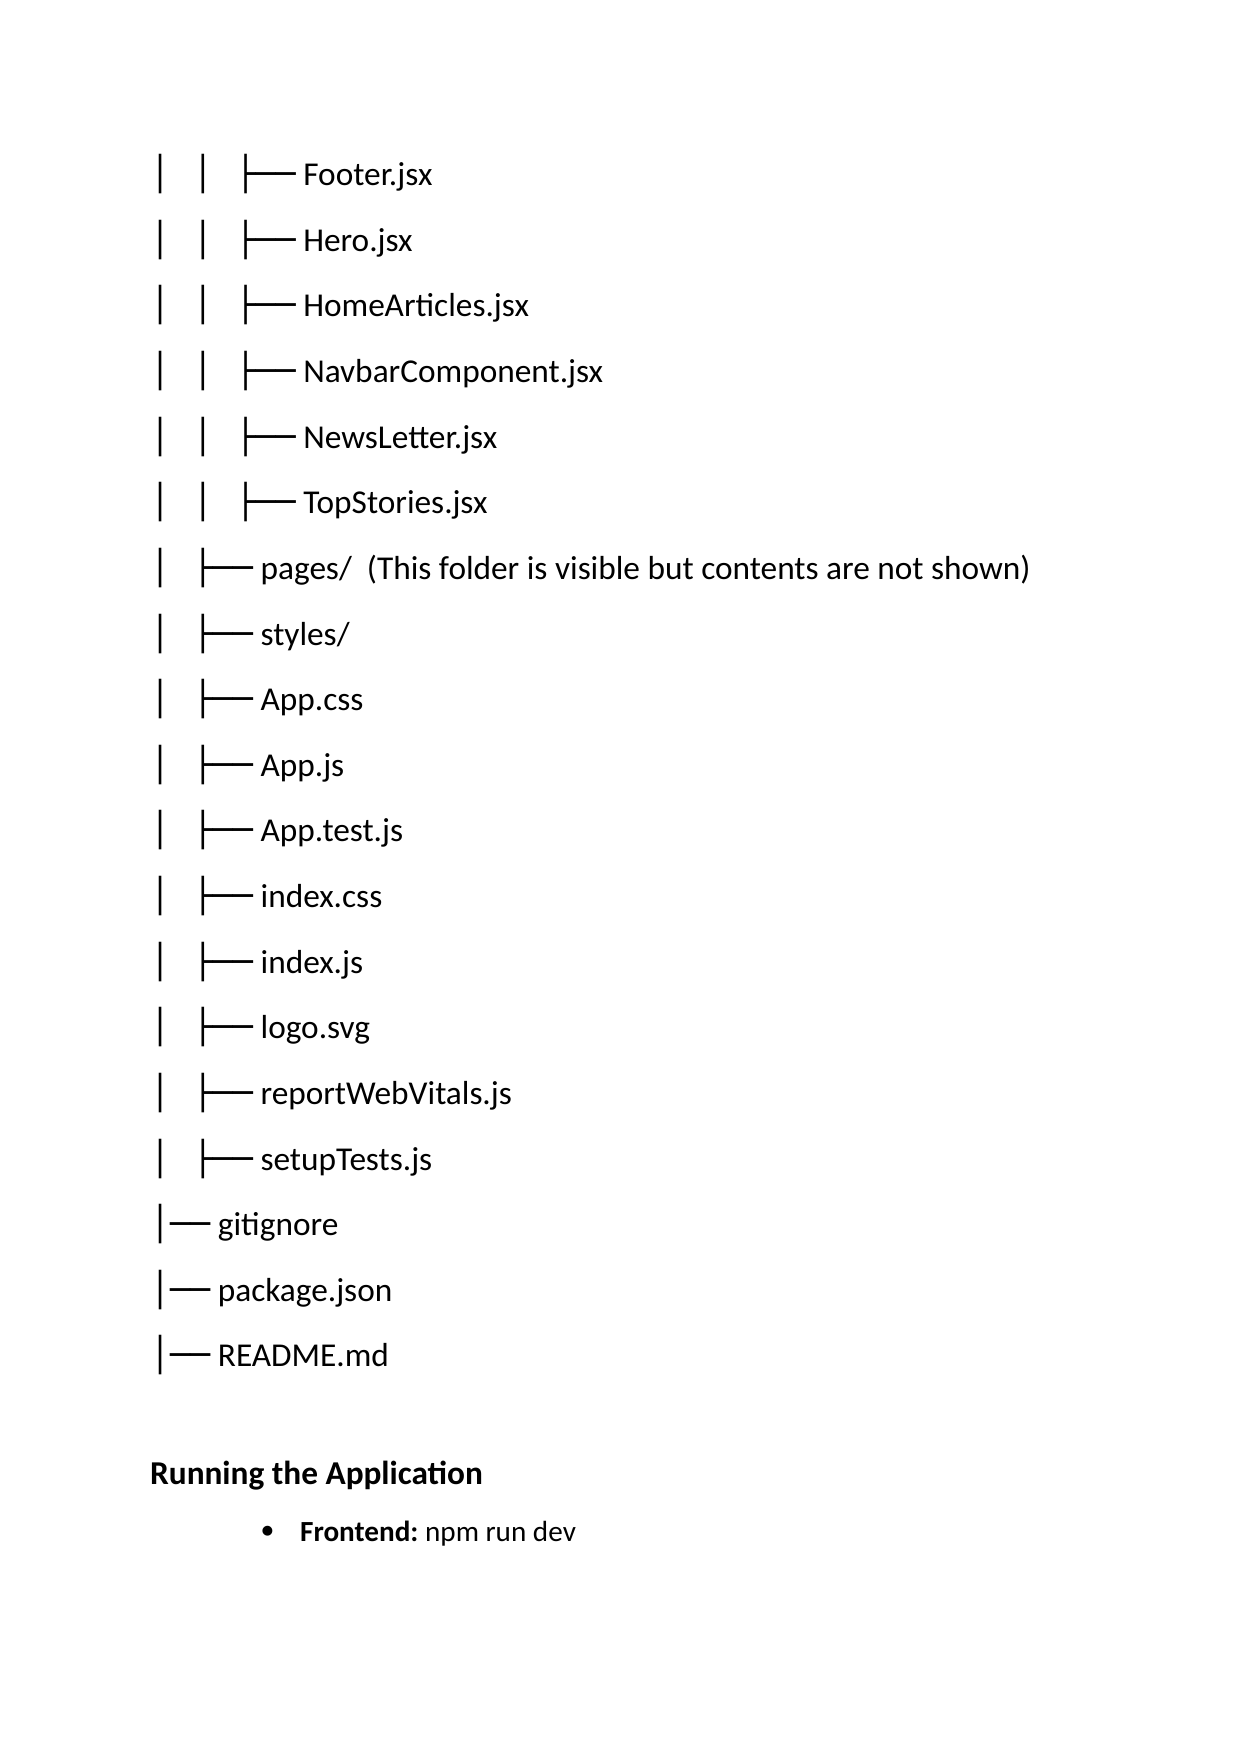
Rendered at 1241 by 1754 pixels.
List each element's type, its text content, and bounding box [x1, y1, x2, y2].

text │ ├── index.js [150, 937, 1090, 983]
text │── README.md [150, 1331, 1090, 1377]
text │ ├── index.css [150, 872, 1090, 917]
text │ │ ├── TopStories.jsx [150, 478, 1090, 523]
text Running the Application [150, 1452, 1090, 1493]
text │── package.json [150, 1266, 1090, 1311]
text │ │ ├── HomeArticles.jsx [150, 281, 1090, 327]
text │ ├── styles/ [150, 609, 1090, 655]
text │ ├── logo.svg [150, 1003, 1090, 1048]
text │── gitignore [150, 1200, 1090, 1245]
text │ ├── App.css [150, 675, 1090, 720]
text │ ├── App.test.js [150, 806, 1090, 852]
text │ ├── reportWebVitals.js [150, 1069, 1090, 1114]
text │ │ ├── NewsLetter.jsx [150, 412, 1090, 458]
text │ │ ├── Hero.jsx [150, 216, 1090, 261]
text │ │ ├── Footer.jsx [150, 150, 1090, 195]
text │ ├── pages/ (This folder is visible but contents are not shown) [150, 544, 1090, 589]
list Frontend: npm run dev [262, 1513, 1090, 1548]
text │ ├── App.js [150, 741, 1090, 786]
text │ │ ├── NavbarComponent.jsx [150, 347, 1090, 392]
text │ ├── setupTests.js [150, 1134, 1090, 1180]
